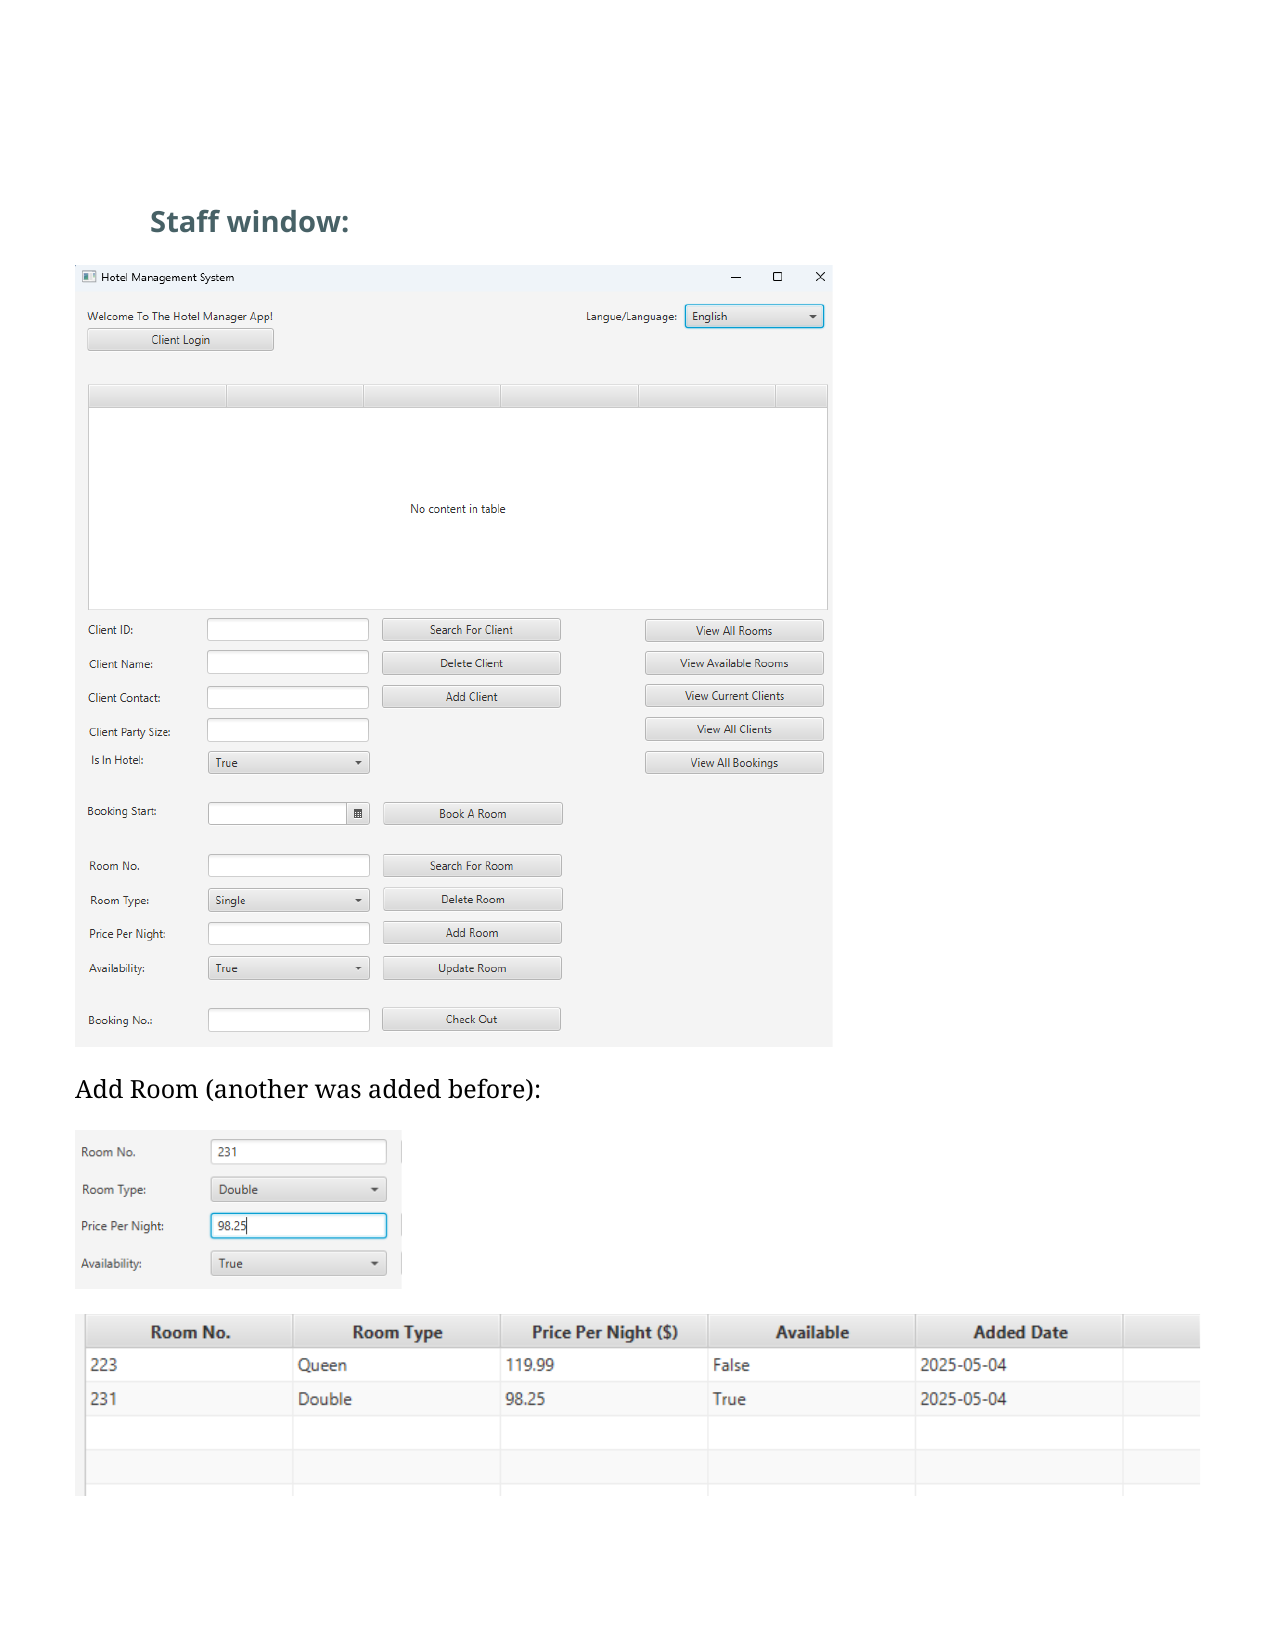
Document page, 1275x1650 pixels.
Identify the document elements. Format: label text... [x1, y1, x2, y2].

picture [75, 265, 833, 1047]
text Add Room (another was added before): [75, 1071, 1200, 1105]
text Staff window: [75, 201, 1200, 241]
picture [75, 1130, 402, 1289]
picture [75, 1314, 1200, 1496]
